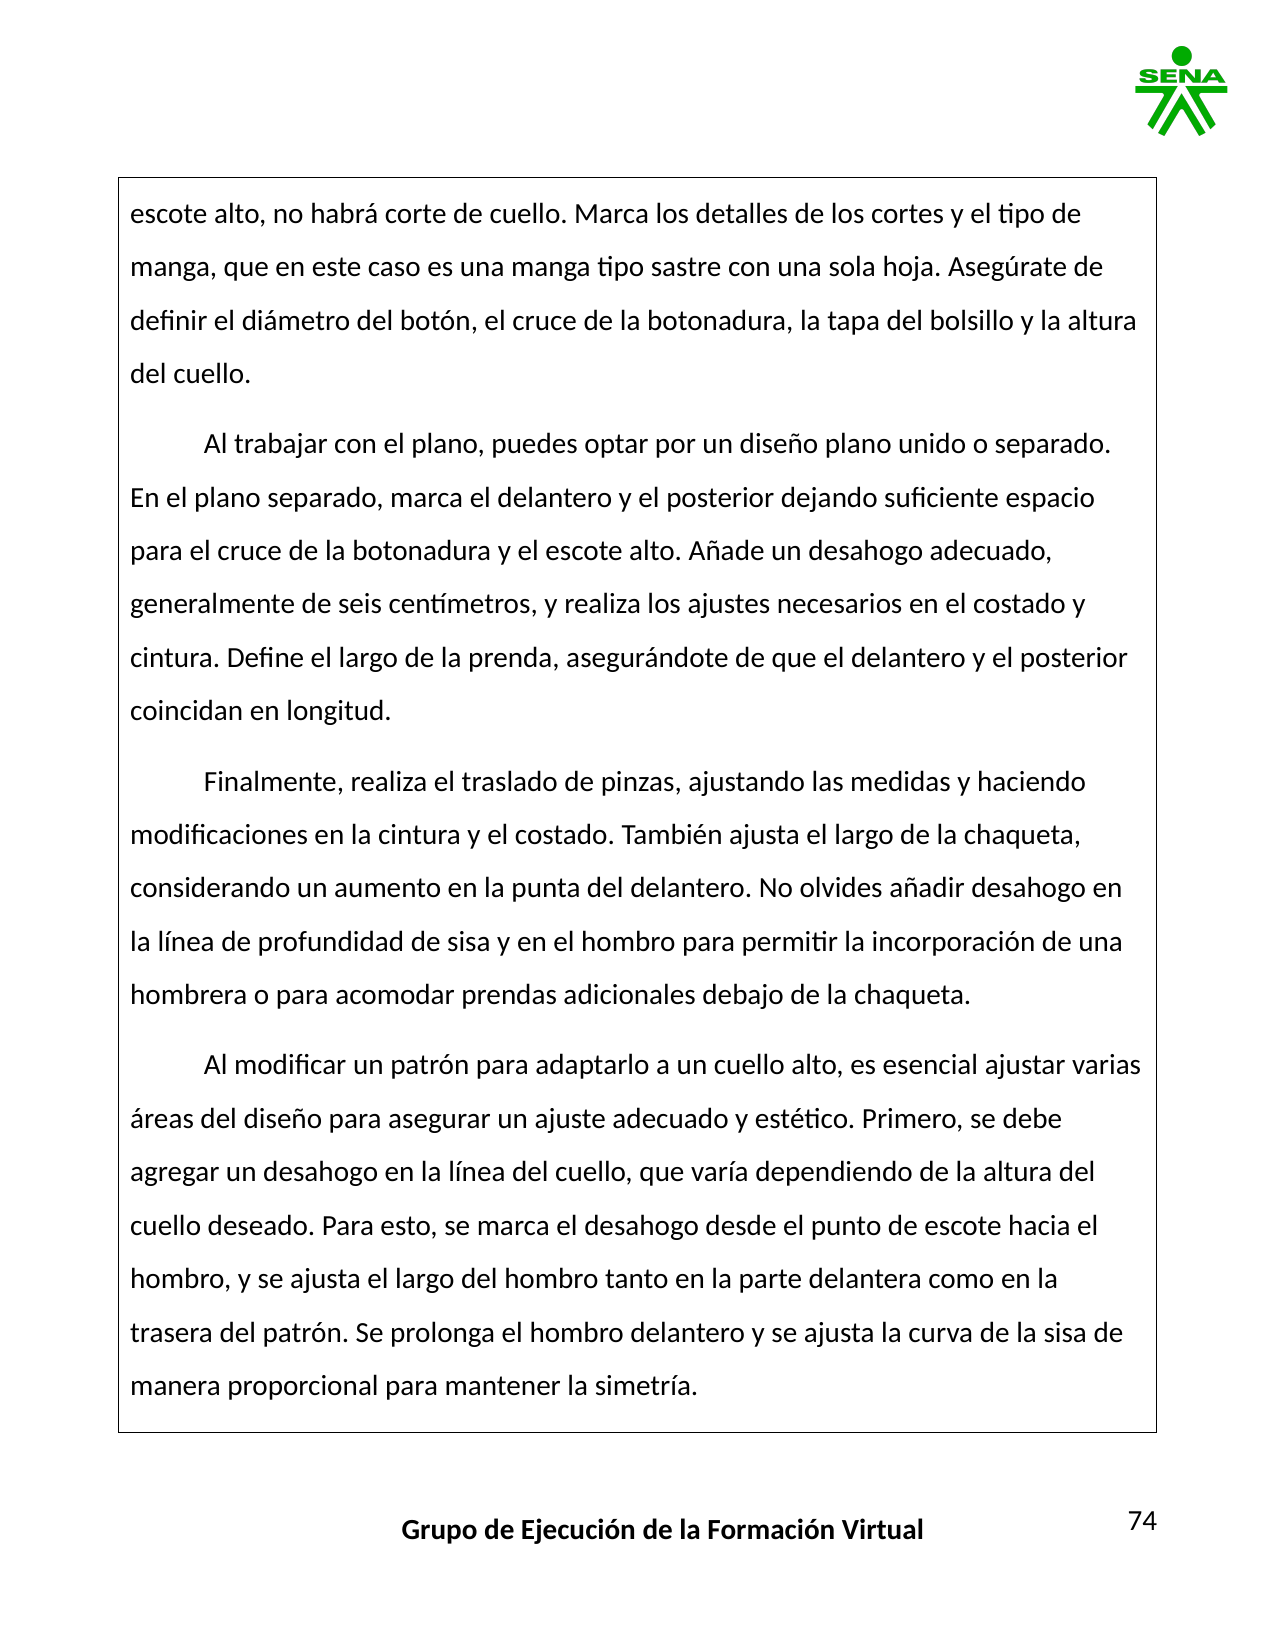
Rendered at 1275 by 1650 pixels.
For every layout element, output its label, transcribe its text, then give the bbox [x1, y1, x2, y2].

picture [1135, 46, 1228, 136]
